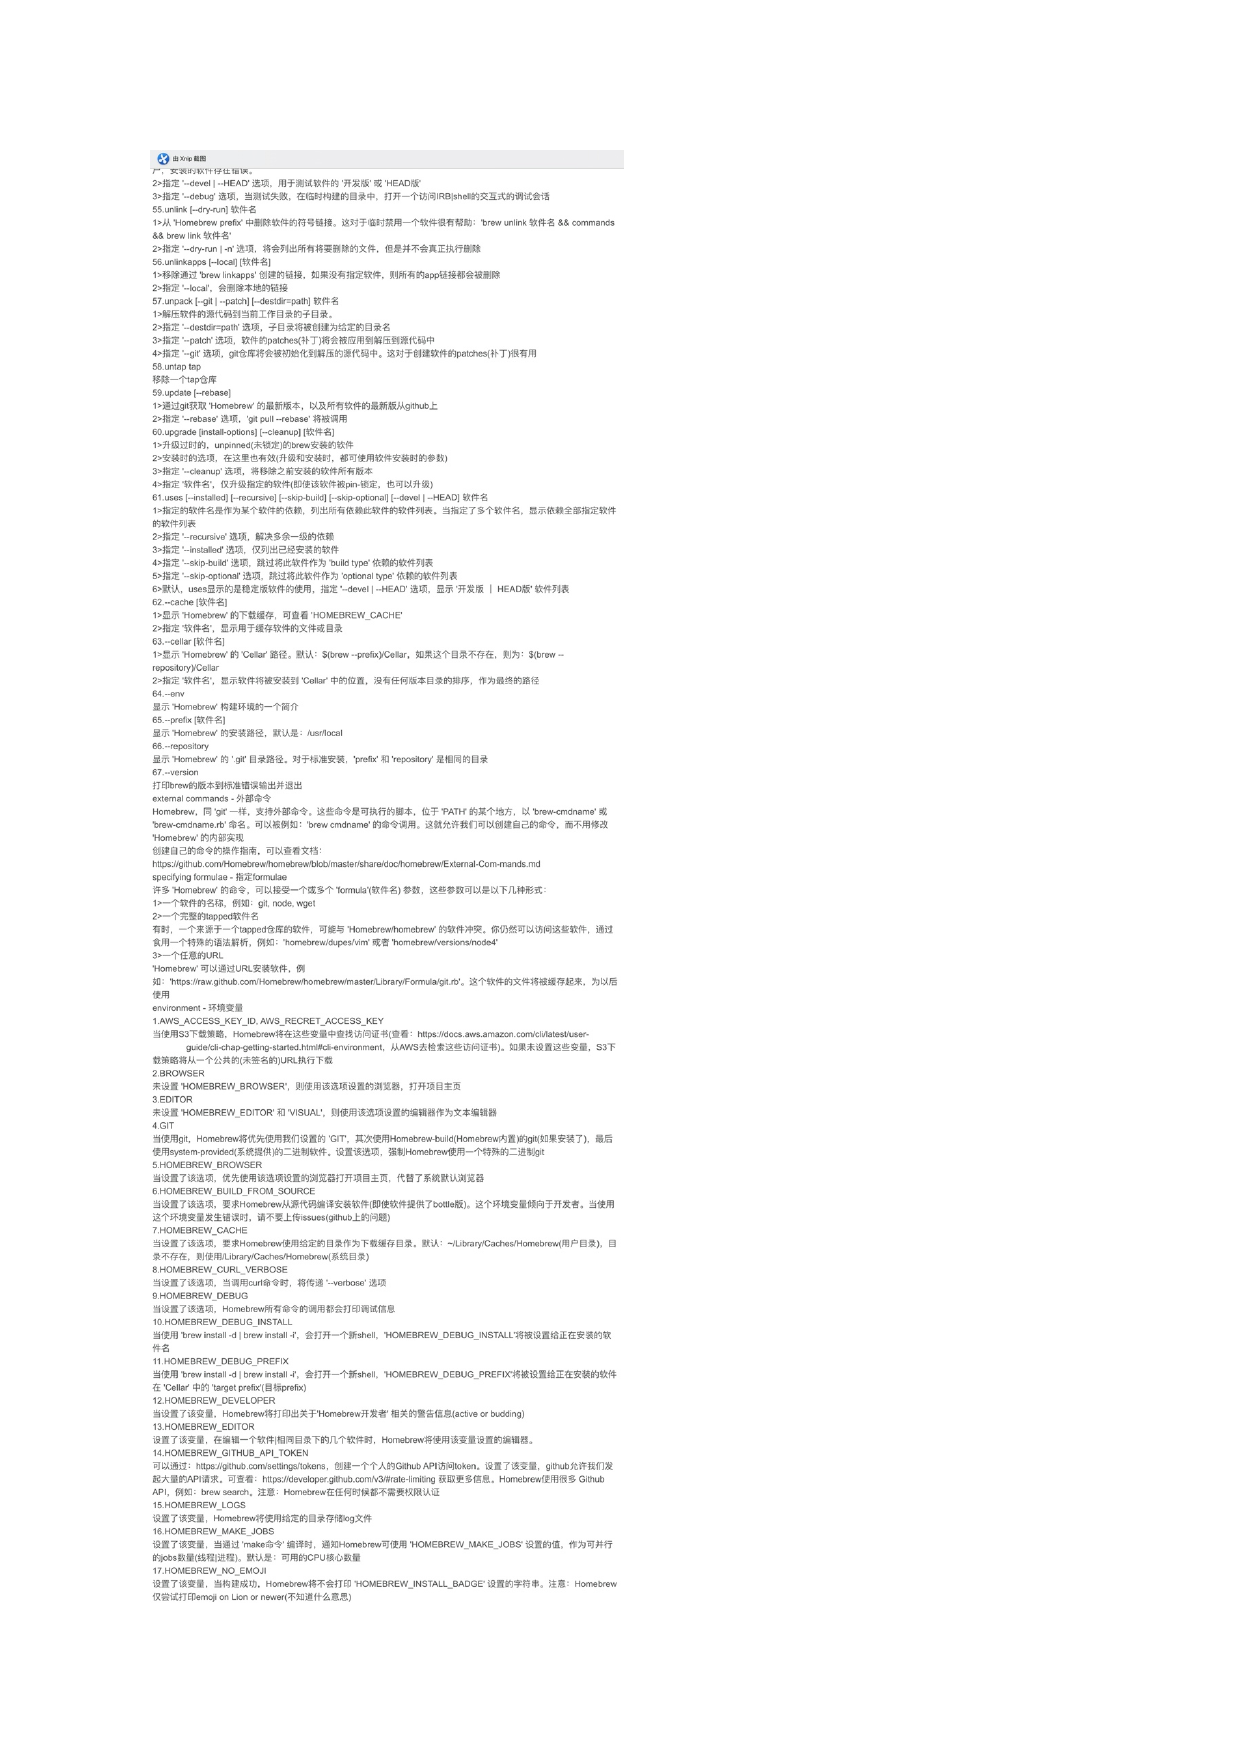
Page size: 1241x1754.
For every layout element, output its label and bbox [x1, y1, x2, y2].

picture [150, 150, 624, 1604]
